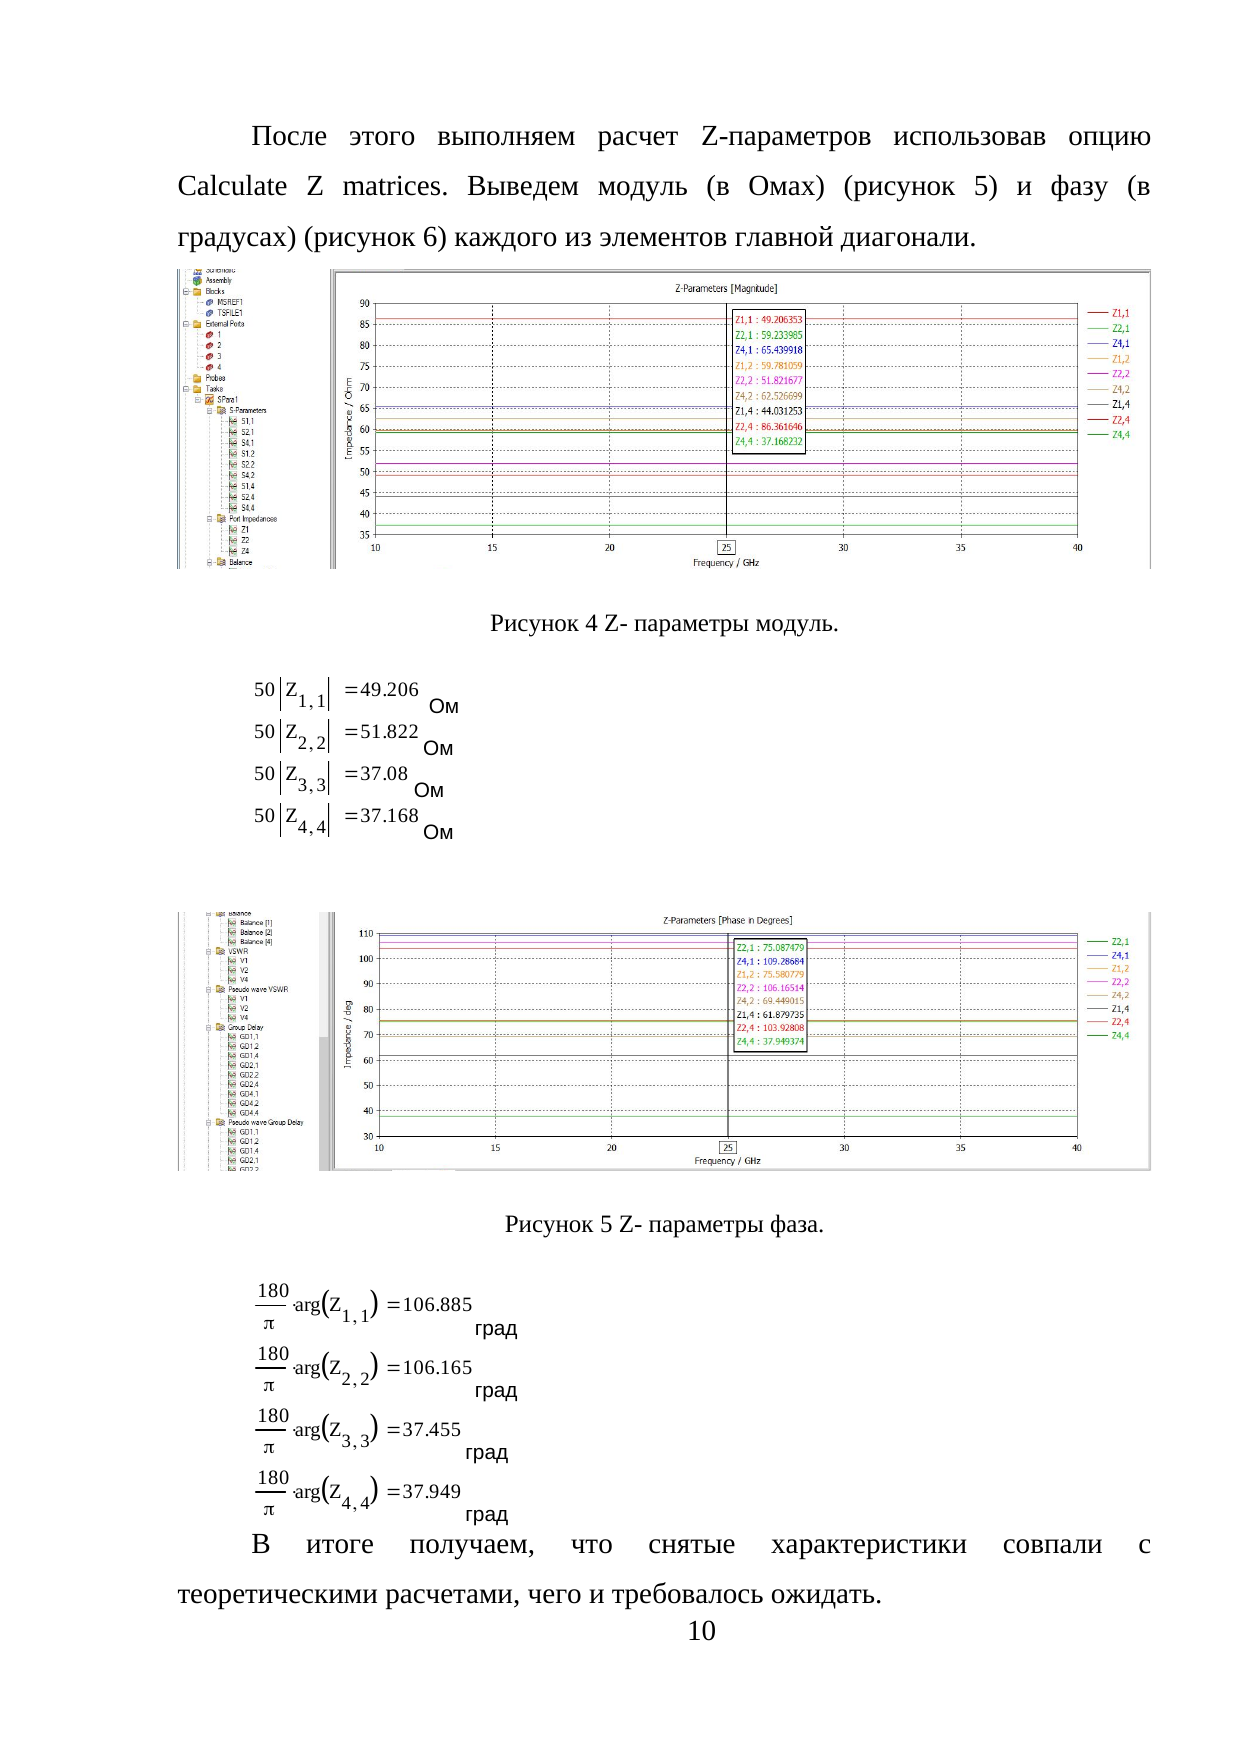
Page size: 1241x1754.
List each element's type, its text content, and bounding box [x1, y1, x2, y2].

text После этого выполняем расчет Z-параметров использовав опцию Calculate Z matrices. Выведем модуль (в Омах) (рисунок 5) и фазу (в градусах) (рисунок 6) каждого из элементов главной диагонали. [177, 118, 1152, 252]
text град [177, 1277, 1152, 1340]
text Рисунок 4 Z- параметры модуль. [177, 608, 1152, 637]
text град [177, 1402, 1152, 1464]
text В итоге получаем, что снятые характеристики совпали с теоретическими расчетами, чего и требовалось ожидать. [177, 1526, 1152, 1610]
text град [177, 1464, 1152, 1526]
text Рисунок 5 Z- параметры фаза. [177, 1209, 1152, 1238]
picture [177, 269, 1152, 569]
text град [177, 1340, 1152, 1402]
text Ом [177, 760, 1152, 802]
text Ом [177, 802, 1152, 844]
text Ом [177, 718, 1152, 760]
text Ом [177, 676, 1152, 718]
picture [177, 912, 1152, 1171]
